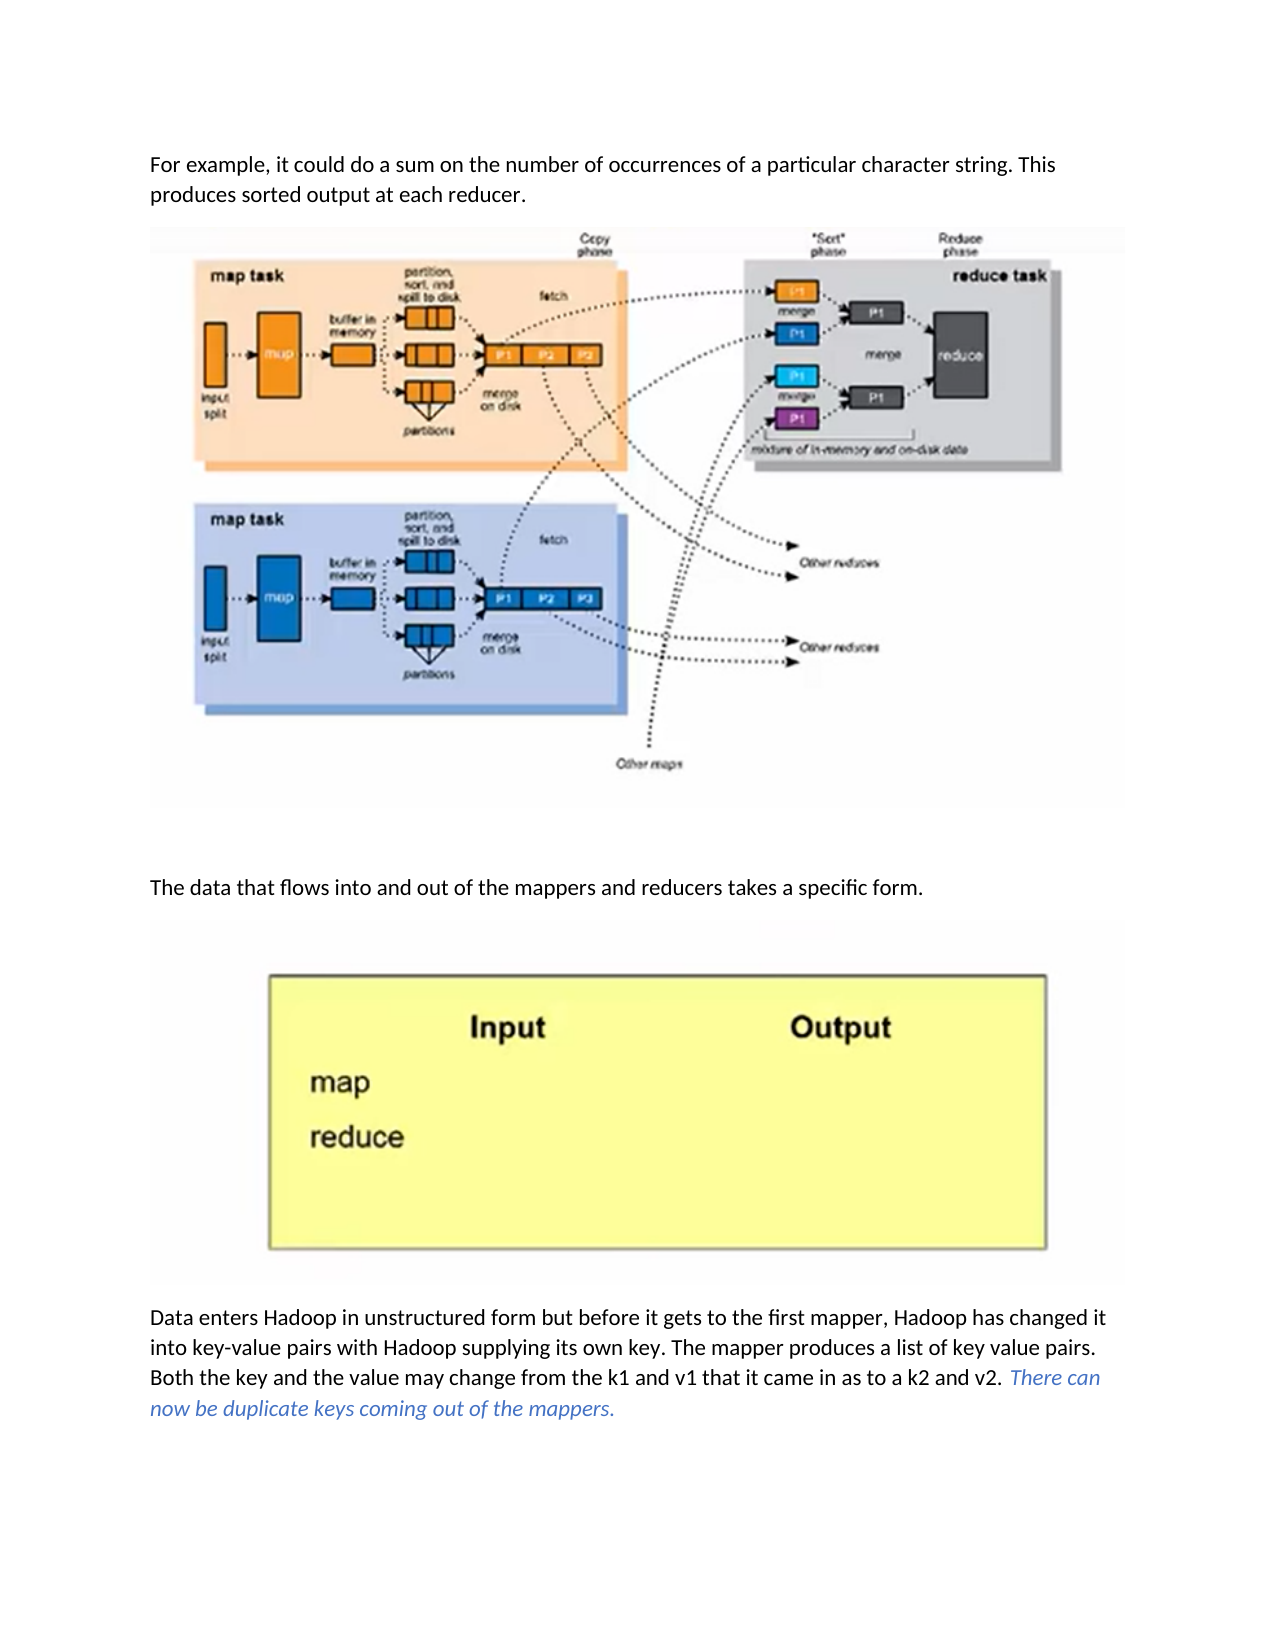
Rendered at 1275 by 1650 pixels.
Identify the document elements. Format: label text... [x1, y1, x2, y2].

text The data that flows into and out of the mappers and reducers takes a specific form. [150, 873, 1125, 901]
picture [150, 227, 1125, 808]
text For example, it could do a sum on the number of occurrences of a particular character string. This produces sorted output at each reducer. [150, 150, 1125, 208]
text Data enters Hadoop in unstructured form but before it gets to the first mapper, Hadoop has changed it into key-value pairs with Hadoop supplying its own key. The mapper produces a list of key value pairs. Both the key and the value may change from the k1 and v1 that it came in as to a k2 and v2. There can now be duplicate keys coming out of the mappers. [150, 1303, 1125, 1422]
picture [150, 920, 1125, 1285]
